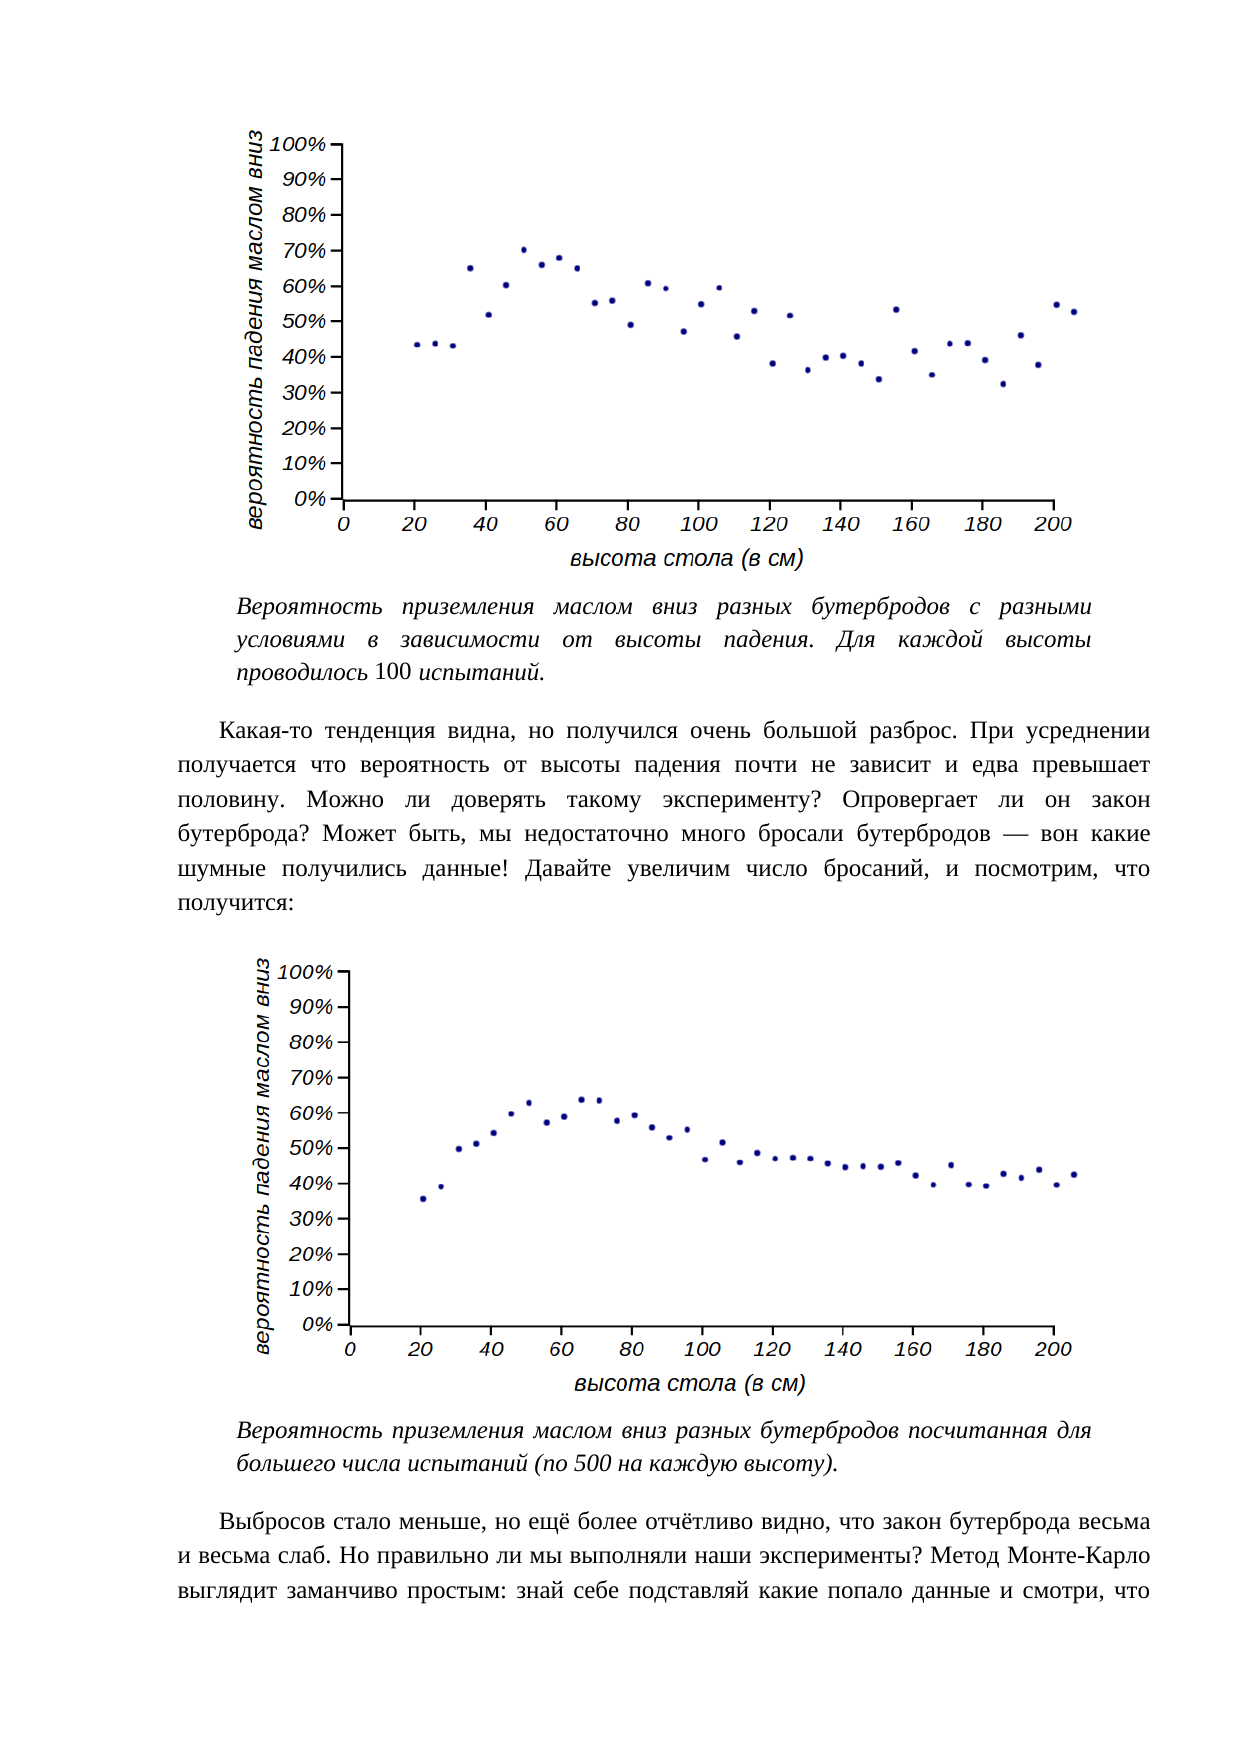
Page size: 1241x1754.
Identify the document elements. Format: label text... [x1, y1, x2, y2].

text Какая-то тенденция видна, но получился очень большой разброс. При усреднении получается что вероятность от высоты падения почти не зависит и едва превышает половину. Можно ли доверять такому эксперименту? Опровергает ли он закон бутерброда? Может быть, мы недостаточно много бросали бутербродов — вон какие шумные получились данные! Давайте увеличим число бросаний, и посмотрим, что получится: [177, 715, 1152, 916]
text Вероятность приземления маслом вниз разных бутербродов посчитанная для большего числа испытаний (по 500 на каждую высоту). [236, 1415, 1093, 1477]
picture [242, 946, 1087, 1399]
text Вероятность приземления маслом вниз разных бутербродов с разными условиями в зависимости от высоты падения. Для каждой высоты проводилось испытаний. [236, 591, 1093, 686]
picture [238, 118, 1091, 575]
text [177, 1506, 1152, 1604]
